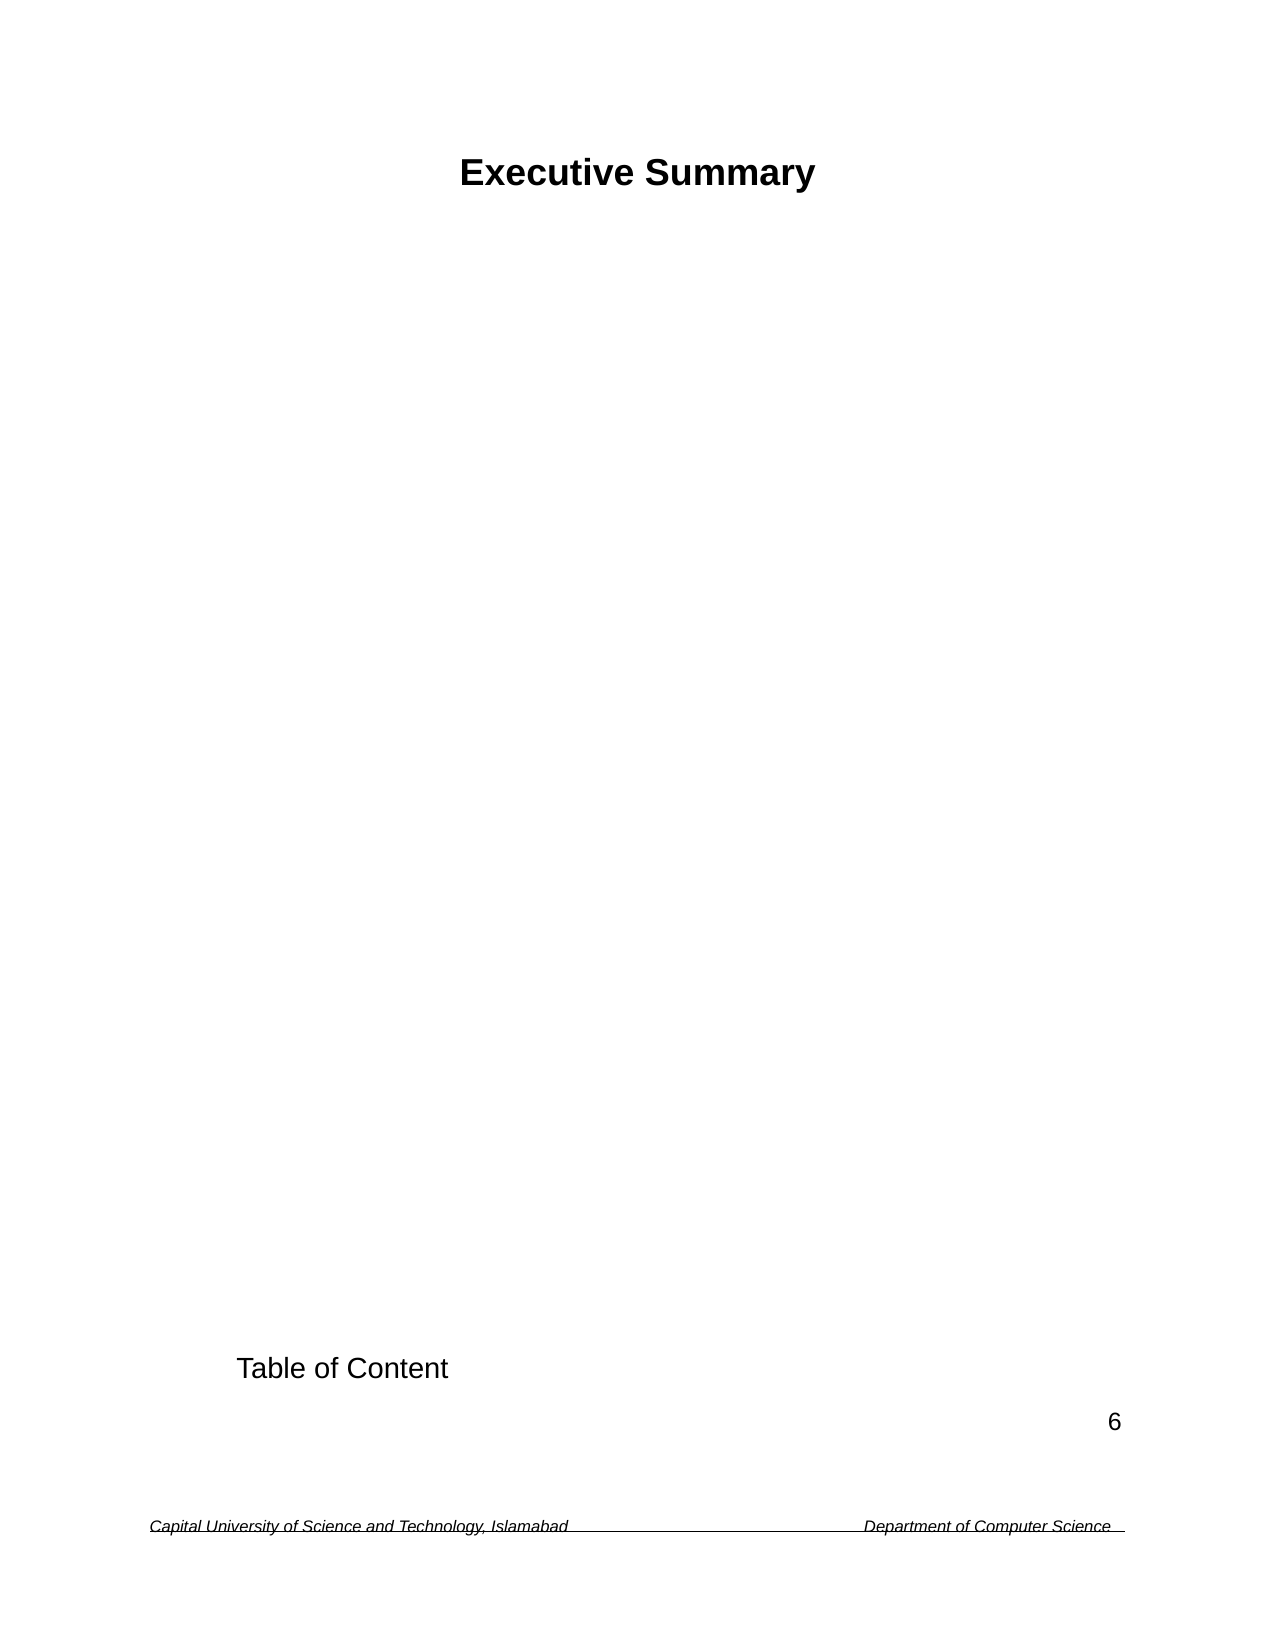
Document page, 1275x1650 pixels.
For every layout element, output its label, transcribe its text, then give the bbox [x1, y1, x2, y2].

subtitle Executive Summary [149, 150, 1126, 193]
